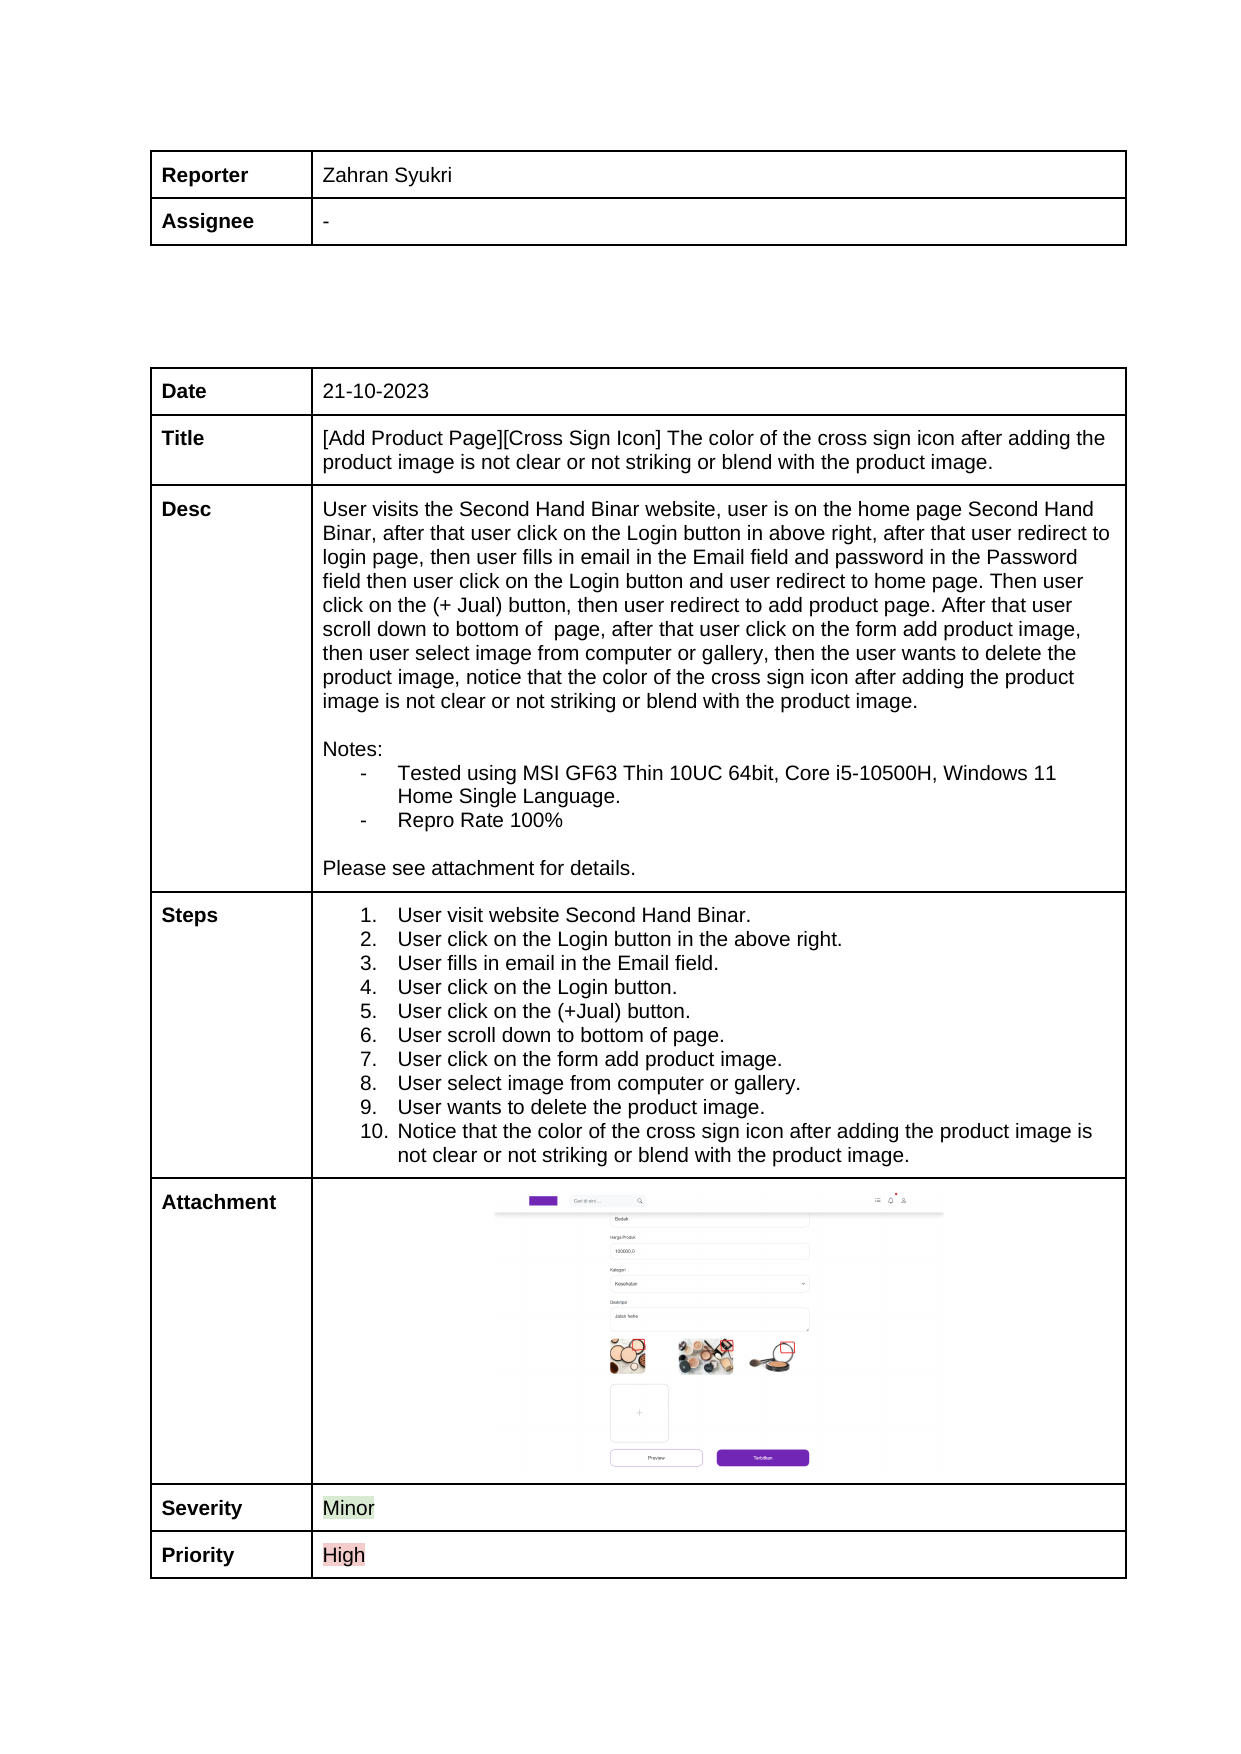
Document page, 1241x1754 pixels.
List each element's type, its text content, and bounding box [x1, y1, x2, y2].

table_cell Attachment [152, 1179, 311, 1483]
table_cell [313, 1179, 1125, 1483]
table_cell Title [152, 416, 311, 484]
table_cell User visit website Second Hand Binar. User click on the Login button in the above right. User fills in email in the Email field. User click on the Login button. User click on the (+Jual) button. User scroll down to bottom of page. User click on the form add product image. User select image from computer or gallery. User wants to delete the product image. Notice that the color of the cross sign icon after adding the product image is not clear or not striking or blend with the product image. [313, 893, 1125, 1177]
table_cell Desc [152, 486, 311, 891]
table_cell Zahran Syukri [313, 152, 1125, 197]
table_cell Steps [152, 893, 311, 1177]
table_cell Assignee [152, 199, 311, 244]
table_header 21-10-2023 [313, 369, 1125, 413]
table_cell Severity [152, 1485, 311, 1530]
table_cell Priority [152, 1532, 311, 1577]
table_cell High [313, 1532, 1125, 1577]
table_cell Reporter [152, 152, 311, 197]
table_cell User visits the Second Hand Binar website, user is on the home page Second Hand Binar, after that user click on the Login button in above right, after that user redirect to login page, then user fills in email in the Email field and password in the Password field then user click on the Login button and user redirect to home page. Then user click on the (+ Jual) button, then user redirect to add product page. After that user scroll down to bottom of page, after that user click on the form add product image, then user select image from computer or gallery, then the user wants to delete the product image, notice that the color of the cross sign icon after adding the product image is not clear or not striking or blend with the product image. Notes: Tested using MSI GF63 Thin 10UC 64bit, Core i5-10500H, Windows 11 Home Single Language. Repro Rate 100% Please see attachment for details. [313, 486, 1125, 891]
table_header Date [152, 369, 311, 413]
picture [494, 1189, 944, 1473]
table_cell - [313, 199, 1125, 244]
table_cell [Add Product Page][Cross Sign Icon] The color of the cross sign icon after adding the product image is not clear or not striking or blend with the product image. [313, 416, 1125, 484]
table_cell Minor [313, 1485, 1125, 1530]
